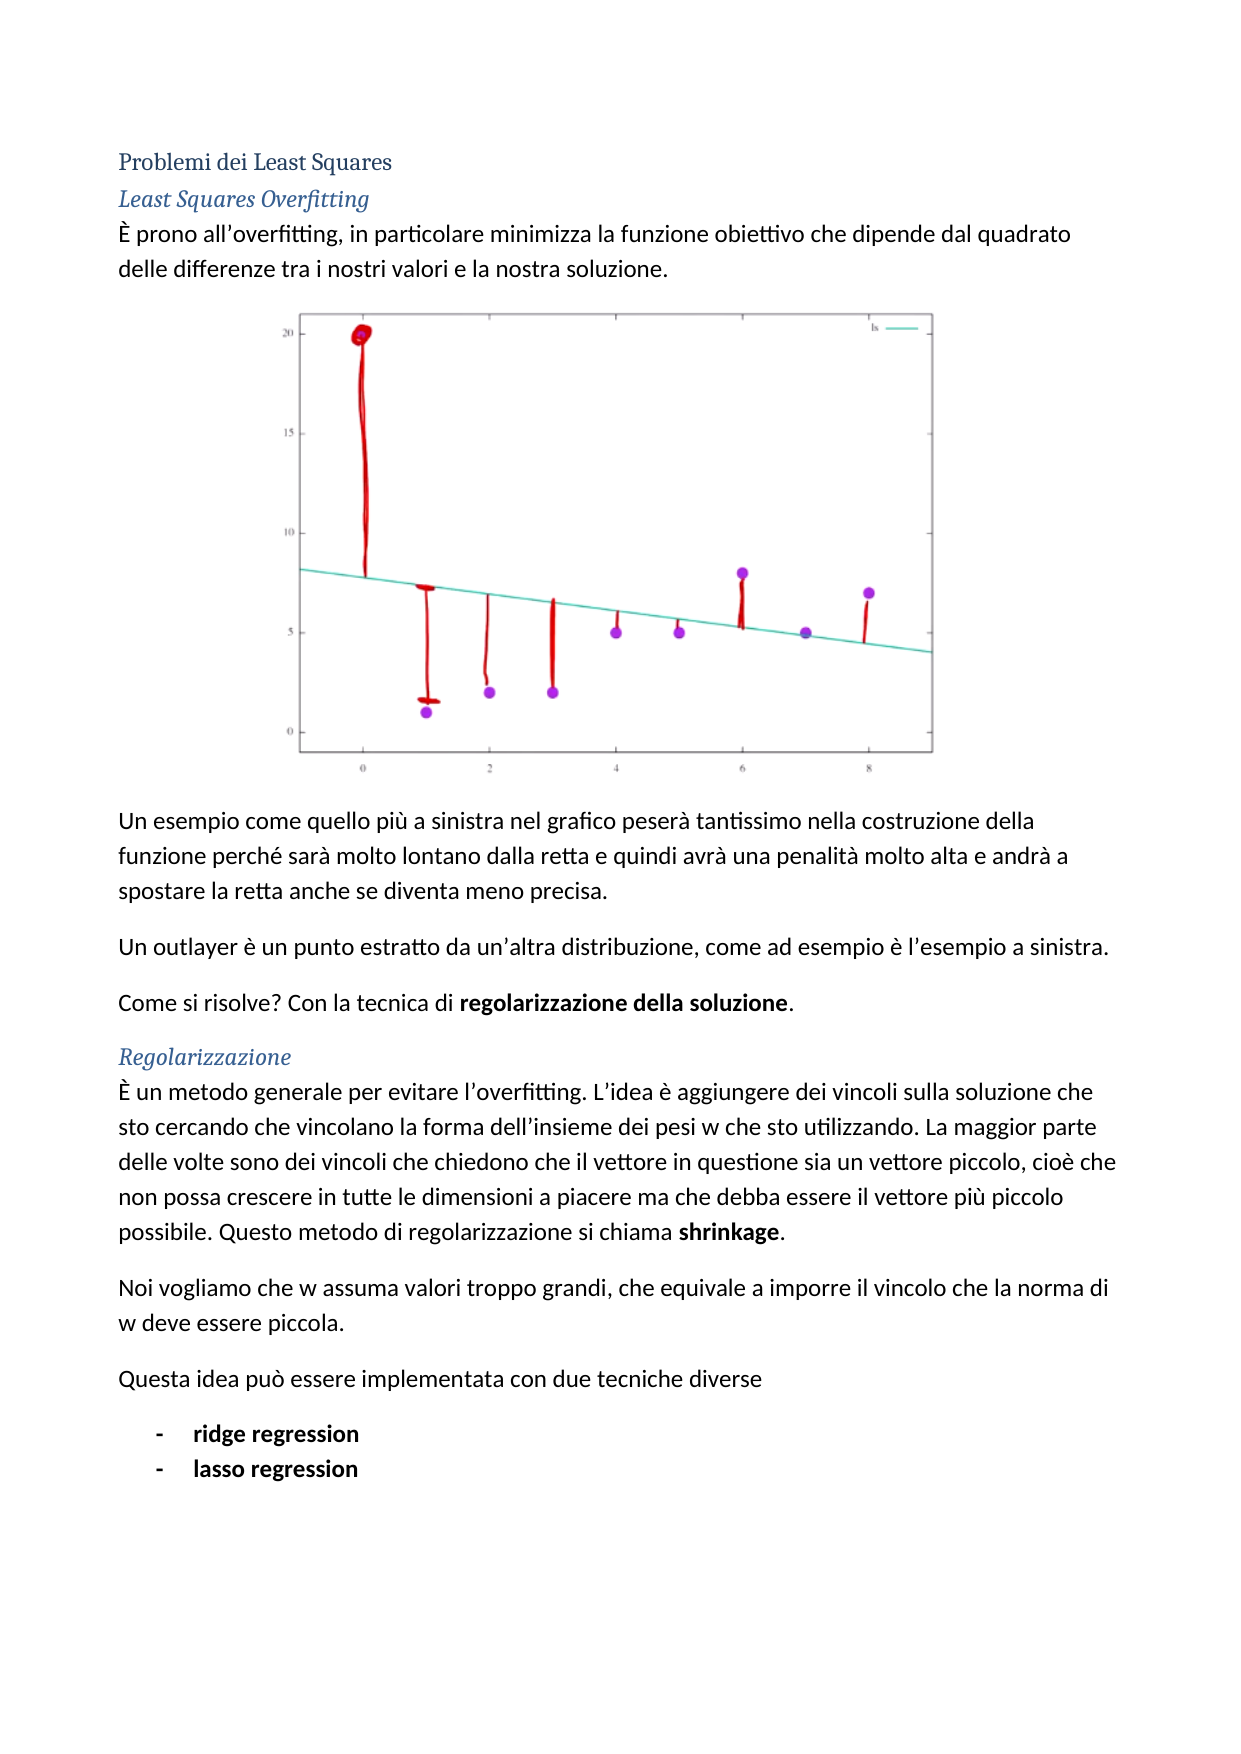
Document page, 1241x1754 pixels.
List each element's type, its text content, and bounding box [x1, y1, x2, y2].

text Questa idea può essere implementata con due tecniche diverse [118, 1363, 1122, 1393]
picture [265, 308, 975, 781]
text Come si risolve? Con la tecnica di regolarizzazione della soluzione. [118, 987, 1122, 1018]
list ridge regression [156, 1418, 1122, 1449]
text Un esempio come quello più a sinistra nel grafico peserà tantissimo nella costruzione della funzione perché sarà molto lontano dalla retta e quindi avrà una penalità molto alta e andrà a spostare la retta anche se diventa meno precisa. [118, 806, 1122, 906]
list lasso regression [156, 1453, 1122, 1484]
subtitle Regolarizzazione [118, 1043, 1122, 1072]
text Noi vogliamo che w assuma valori troppo grandi, che equivale a imporre il vincolo che la norma di w deve essere piccola. [118, 1272, 1122, 1337]
text Un outlayer è un punto estratto da un’altra distribuzione, come ad esempio è l’esempio a sinistra. [118, 931, 1122, 962]
text È un metodo generale per evitare l’overfitting. L’idea è aggiungere dei vincoli sulla soluzione che sto cercando che vincolano la forma dell’insieme dei pesi w che sto utilizzando. La maggior parte delle volte sono dei vincoli che chiedono che il vettore in questione sia un vettore piccolo, cioè che non possa crescere in tutte le dimensioni a piacere ma che debba essere il vettore più piccolo possibile. Questo metodo di regolarizzazione si chiama shrinkage. [118, 1076, 1122, 1247]
subtitle Problemi dei Least Squares [118, 148, 1122, 176]
subtitle Least Squares Overfitting [118, 185, 1122, 213]
text È prono all’overfitting, in particolare minimizza la funzione obiettivo che dipende dal quadrato delle differenze tra i nostri valori e la nostra soluzione. [118, 218, 1122, 283]
